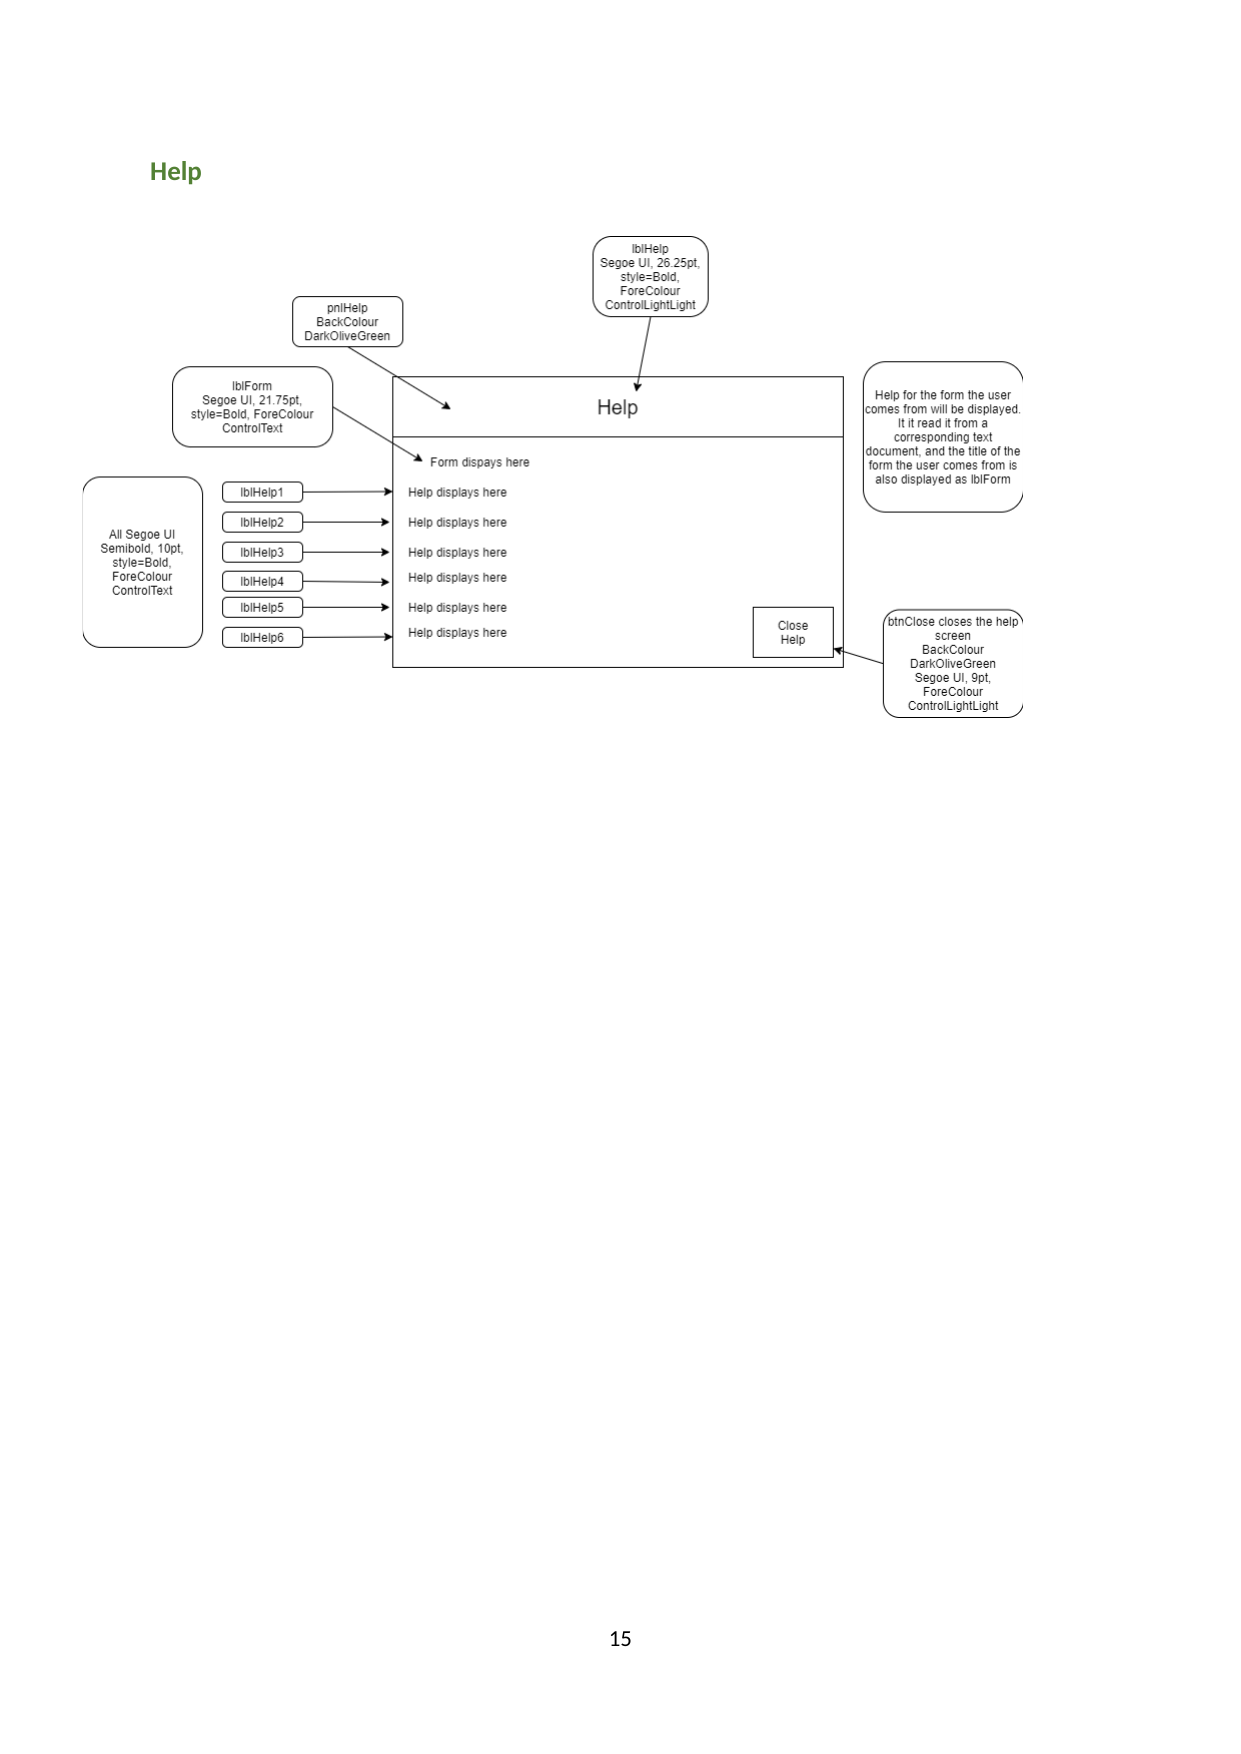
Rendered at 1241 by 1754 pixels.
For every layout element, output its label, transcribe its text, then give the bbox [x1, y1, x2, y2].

subtitle Help [150, 154, 1090, 187]
picture [82, 236, 1023, 718]
